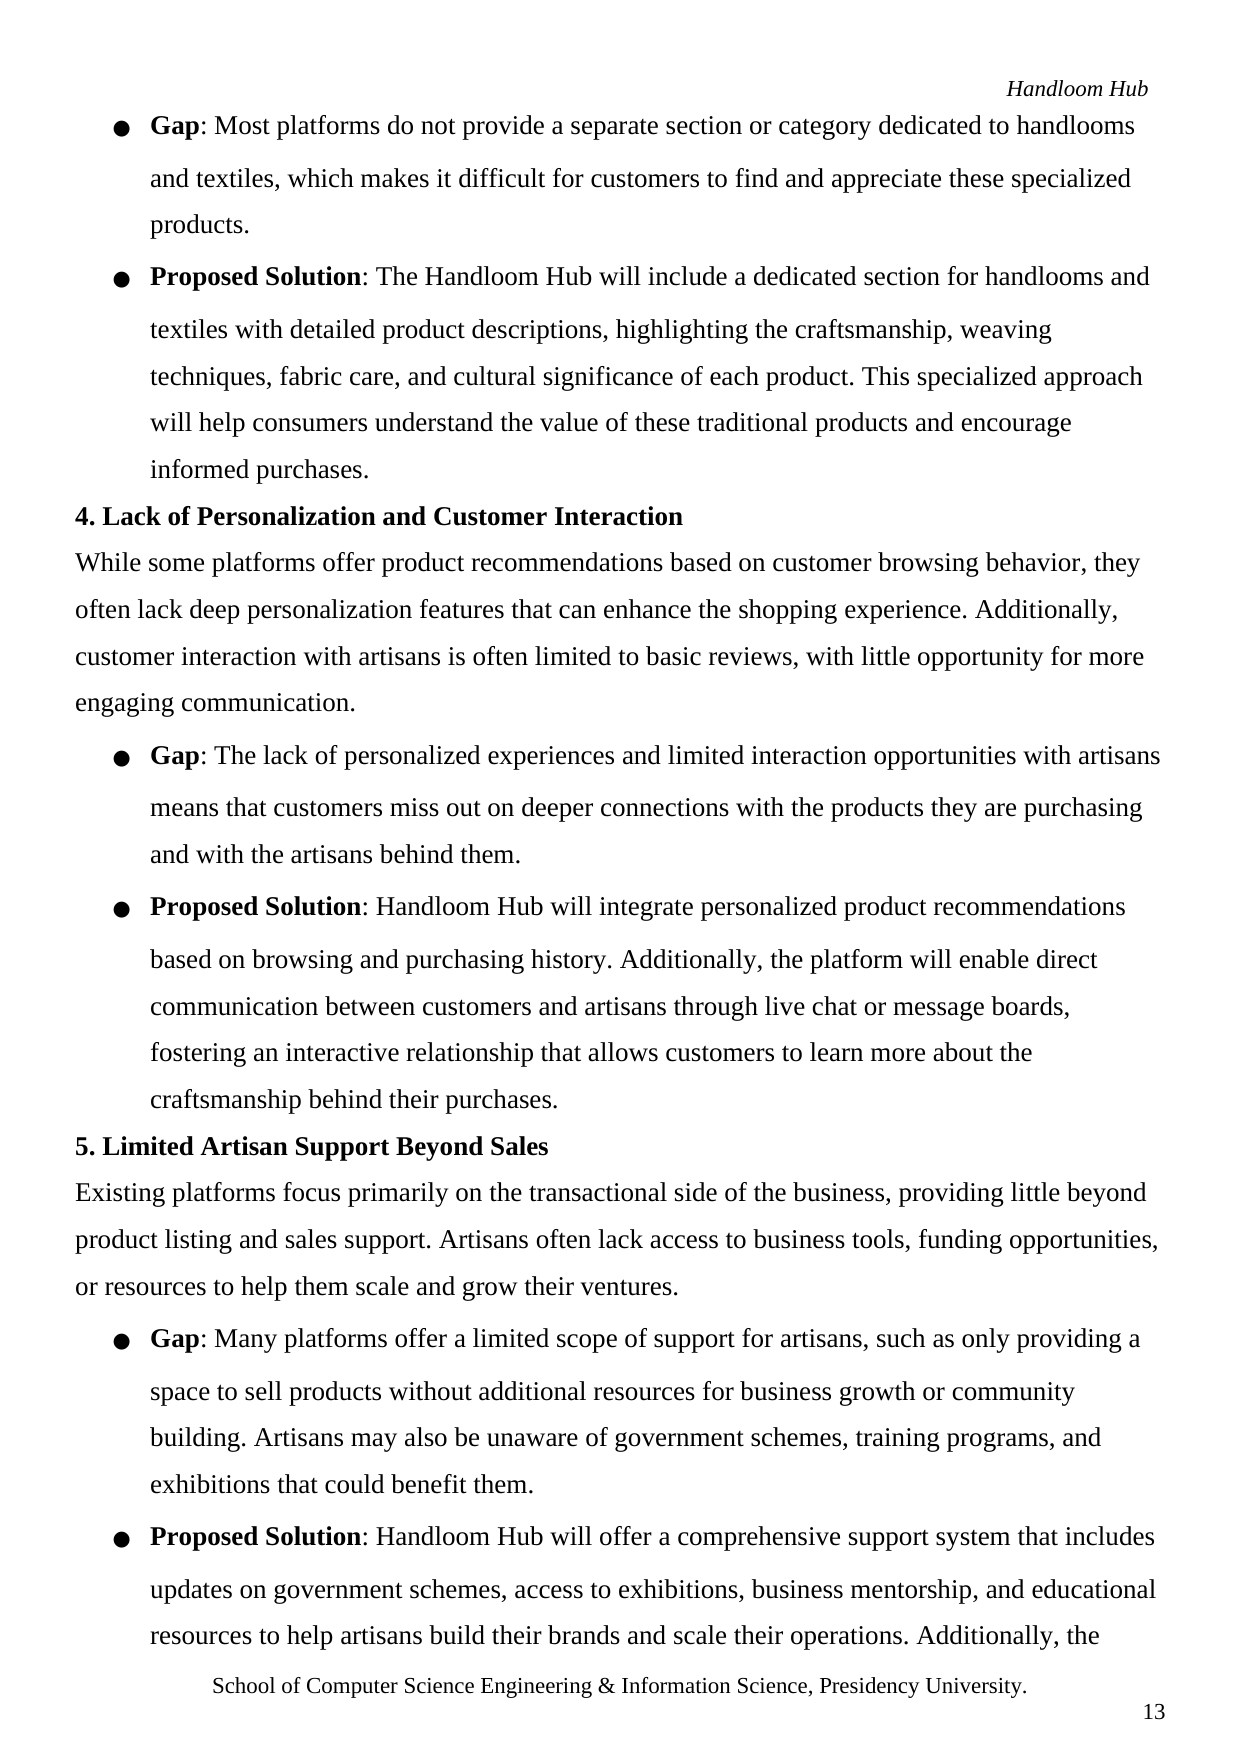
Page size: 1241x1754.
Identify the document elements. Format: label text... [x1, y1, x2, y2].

list Proposed Solution: Handloom Hub will integrate personalized product recommendations based on browsing and purchasing history. Additionally, the platform will enable direct communication between customers and artisans through live chat or message boards, fostering an interactive relationship that allows customers to learn more about the craftsmanship behind their purchases. [112, 885, 1165, 1114]
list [112, 1514, 1165, 1651]
list Gap: Most platforms do not provide a separate section or category dedicated to handlooms and textiles, which makes it difficult for customers to find and appreciate these specialized products. [112, 103, 1165, 239]
text While some platforms offer product recommendations based on customer browsing behavior, they often lack deep personalization features that can enhance the shopping experience. Additionally, customer interaction with artisans is often limited to basic reviews, with little opportunity for more engaging communication. [75, 547, 1165, 718]
text 5. Limited Artisan Support Beyond Sales [75, 1130, 1165, 1161]
list Proposed Solution: The Handloom Hub will include a dedicated section for handlooms and textiles with detailed product descriptions, highlighting the craftsmanship, weaving techniques, fabric care, and cultural significance of each product. This specialized approach will help consumers understand the value of these traditional products and encourage informed purchases. [112, 255, 1165, 484]
list Gap: Many platforms offer a limited scope of support for artisans, such as only providing a space to sell products without additional resources for business growth or community building. Artisans may also be unaware of government schemes, training programs, and exhibitions that could benefit them. [112, 1316, 1165, 1499]
text 4. Lack of Personalization and Customer Interaction [75, 500, 1165, 531]
text Existing platforms focus primarily on the transactional side of the business, providing little beyond product listing and sales support. Artisans often lack access to business tools, funding opportunities, or resources to help them scale and grow their ventures. [75, 1176, 1165, 1301]
list Gap: The lack of personalized experiences and limited interaction opportunities with artisans means that customers miss out on deeper connections with the products they are purchasing and with the artisans behind them. [112, 733, 1165, 869]
